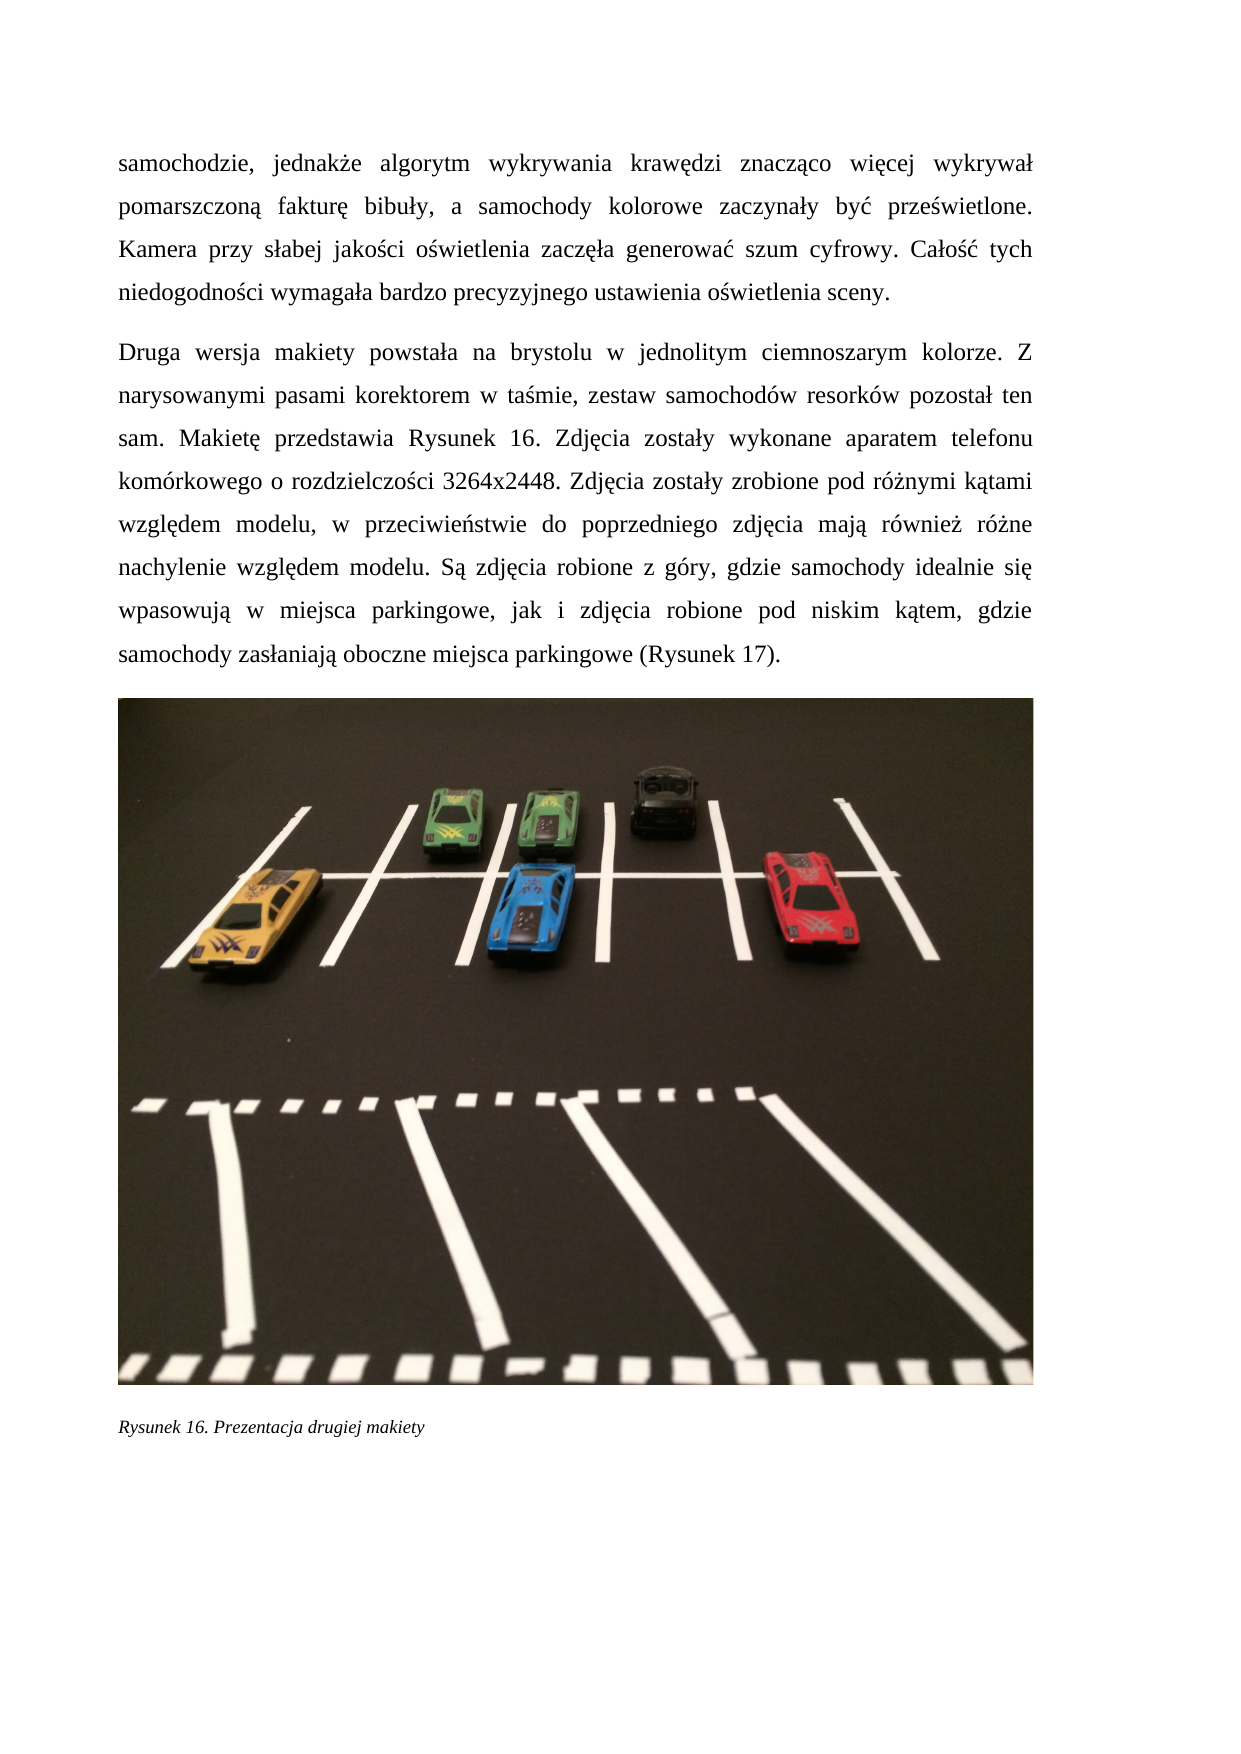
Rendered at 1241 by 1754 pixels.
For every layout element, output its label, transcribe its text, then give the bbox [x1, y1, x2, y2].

text Rysunek . Prezentacja drugiej makiety [118, 1416, 1033, 1438]
text Druga wersja makiety powstała na brystolu w jednolitym ciemnoszarym kolorze. Z narysowanymi pasami korektorem w taśmie, zestaw samochodów resorków pozostał ten sam. Makietę przedstawia Rysunek 16. Zdjęcia zostały wykonane aparatem telefonu komórkowego o rozdzielczości 3264x2448. Zdjęcia zostały zrobione pod różnymi kątami względem modelu, w przeciwieństwie do poprzedniego zdjęcia mają również różne nachylenie względem modelu. Są zdjęcia robione z góry, gdzie samochody idealnie się wpasowują w miejsca parkingowe, jak i zdjęcia robione pod niskim kątem, gdzie samochody zasłaniają oboczne miejsca parkingowe (Rysunek 17). [118, 337, 1033, 667]
picture [118, 698, 1034, 1385]
